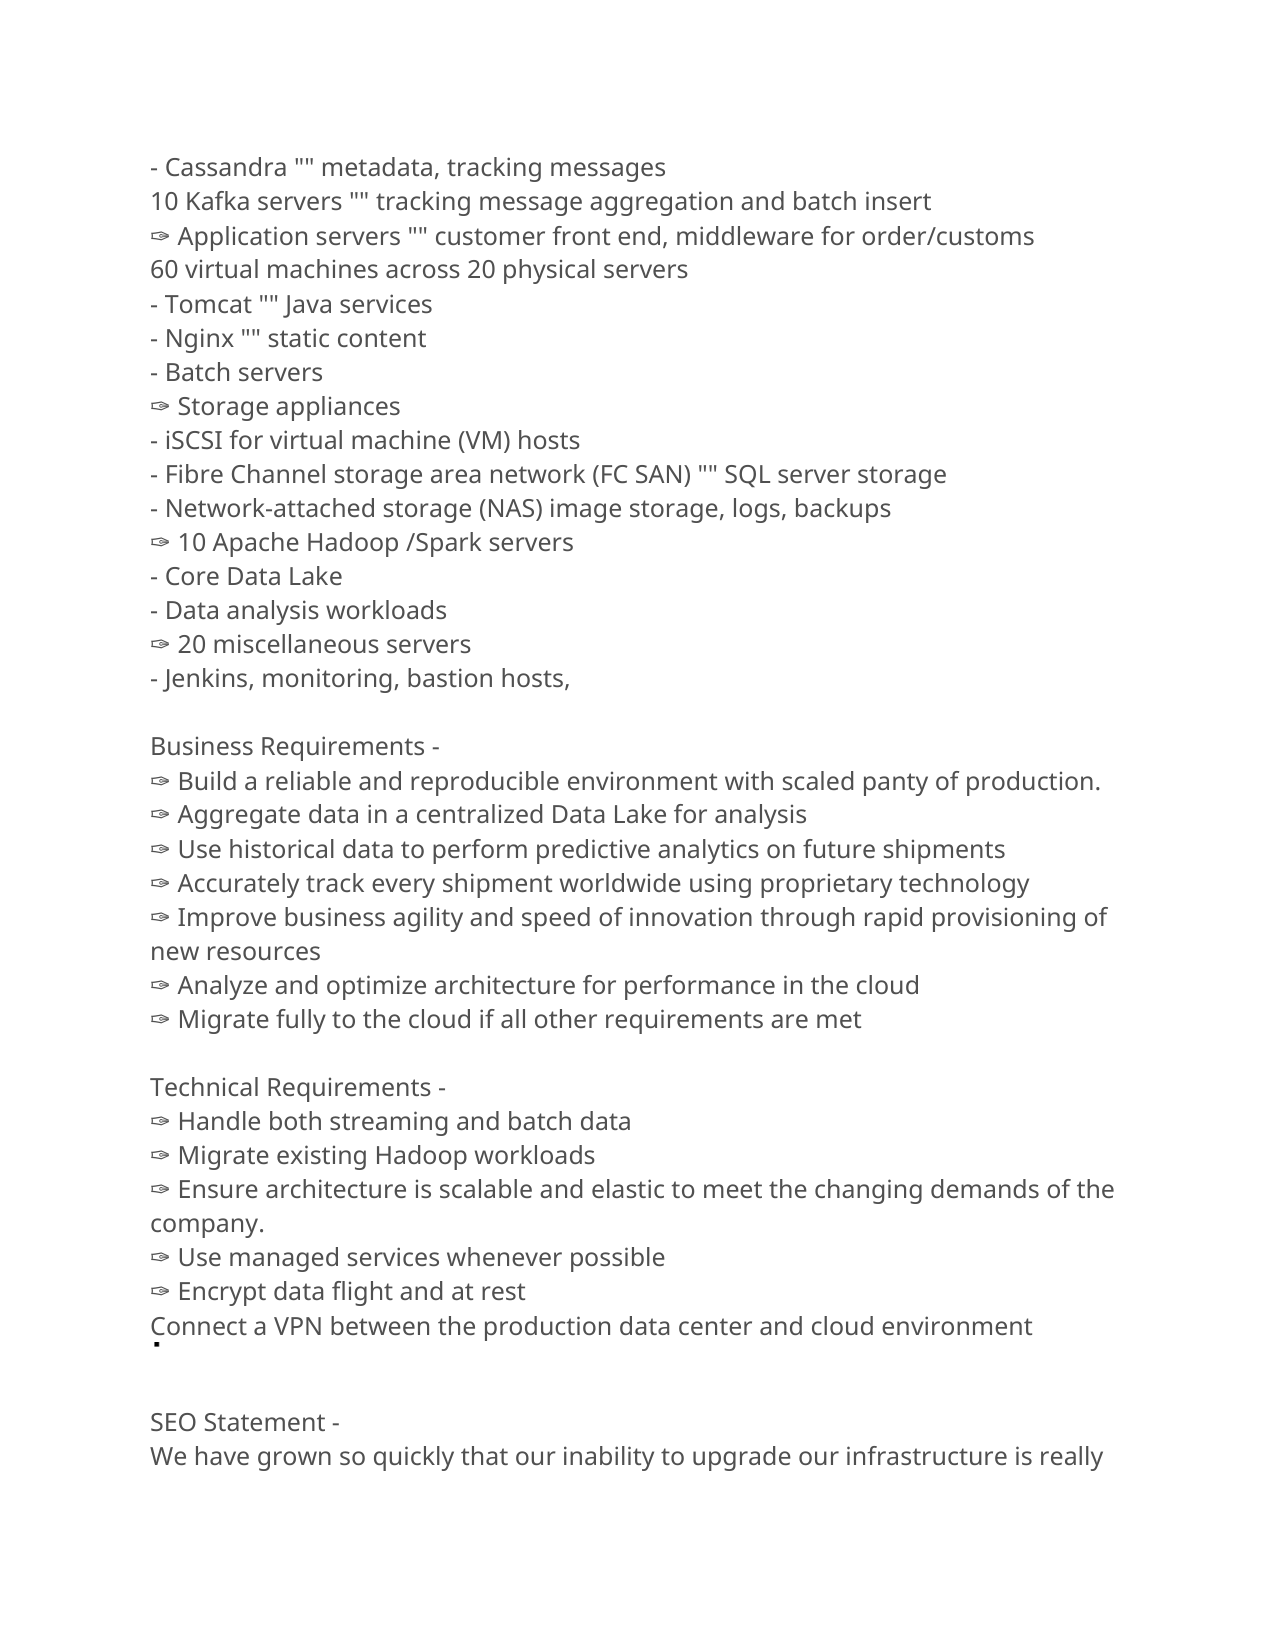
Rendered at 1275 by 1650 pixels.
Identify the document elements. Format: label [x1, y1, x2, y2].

picture [150, 1342, 164, 1352]
text [150, 150, 1125, 1473]
